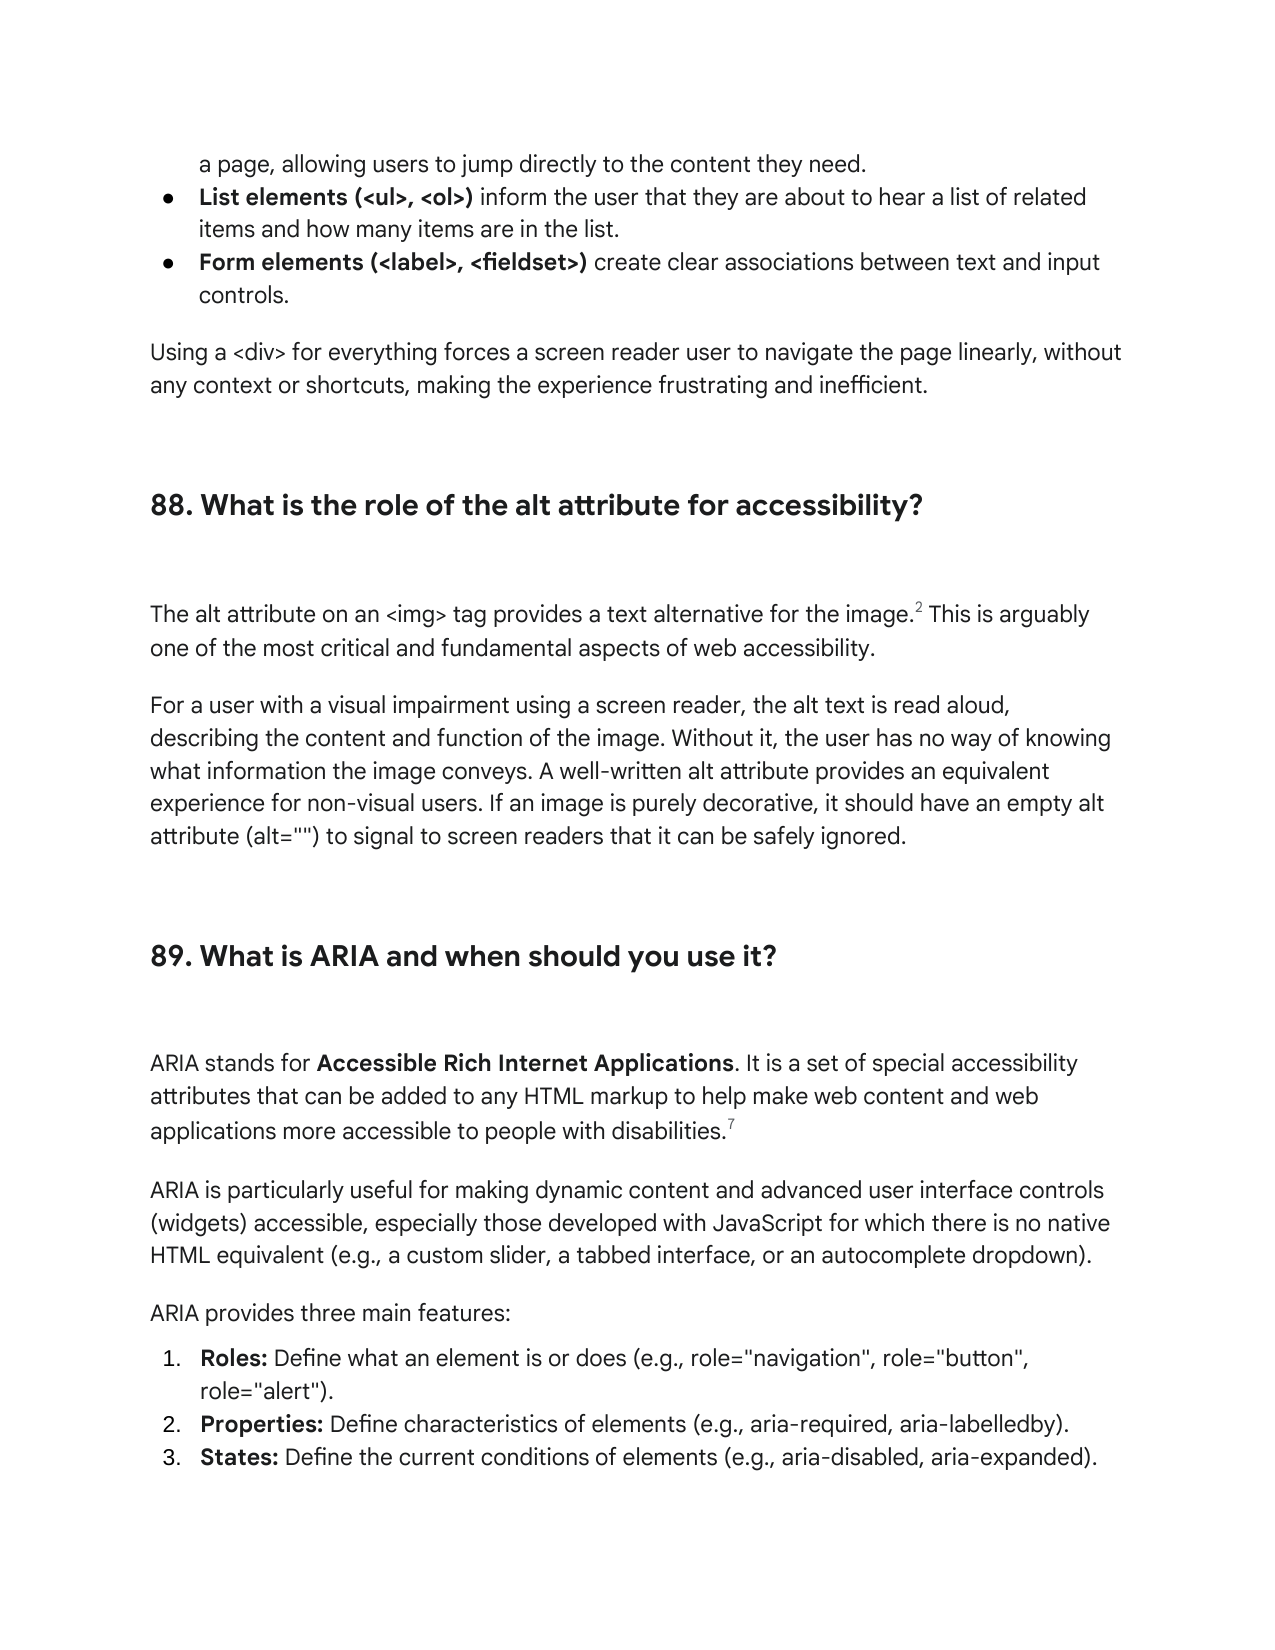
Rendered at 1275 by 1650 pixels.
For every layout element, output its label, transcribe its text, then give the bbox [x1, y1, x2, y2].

list Form elements (<label>, <fieldset>) create clear associations between text and input controls. [161, 248, 1125, 309]
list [161, 150, 1125, 179]
list List elements (<ul>, <ol>) inform the user that they are about to hear a list of related items and how many items are in the list. [161, 183, 1125, 244]
text Using a <div> for everything forces a screen reader user to navigate the page linearly, without any context or shortcuts, making the experience frustrating and inefficient. [150, 338, 1125, 400]
text ARIA is particularly useful for making dynamic content and advanced user interface controls (widgets) accessible, especially those developed with JavaScript for which there is no native HTML equivalent (e.g., a custom slider, a tabbed interface, or an autocomplete dropdown). [150, 1176, 1125, 1270]
subtitle 88. What is the role of the alt attribute for accessibility? [150, 487, 1125, 523]
text For a user with a visual impairment using a screen reader, the alt text is read aloud, describing the content and function of the image. Without it, the user has no way of knowing what information the image conveys. A well-written alt attribute provides an equivalent experience for non-visual users. If an image is purely decorative, it should have an empty alt attribute (alt="") to signal to screen readers that it can be safely ignored. [150, 692, 1125, 851]
text The alt attribute on an <img> tag provides a text alternative for the image.2 This is arguably one of the most critical and fundamental aspects of web accessibility. [150, 598, 1125, 663]
text ARIA provides three main features: [150, 1299, 1125, 1328]
text ARIA stands for Accessible Rich Internet Applications. It is a set of special accessibility attributes that can be added to any HTML markup to help make web content and web applications more accessible to people with disabilities.7 [150, 1050, 1125, 1147]
subtitle 89. What is ARIA and when should you use it? [150, 938, 1125, 974]
list Roles: Define what an element is or does (e.g., role="navigation", role="button", role="alert"). [162, 1344, 1125, 1406]
list States: Define the current conditions of elements (e.g., aria-disabled, aria-expanded). [162, 1443, 1125, 1471]
list Properties: Define characteristics of elements (e.g., aria-required, aria-labelledby). [162, 1410, 1125, 1439]
